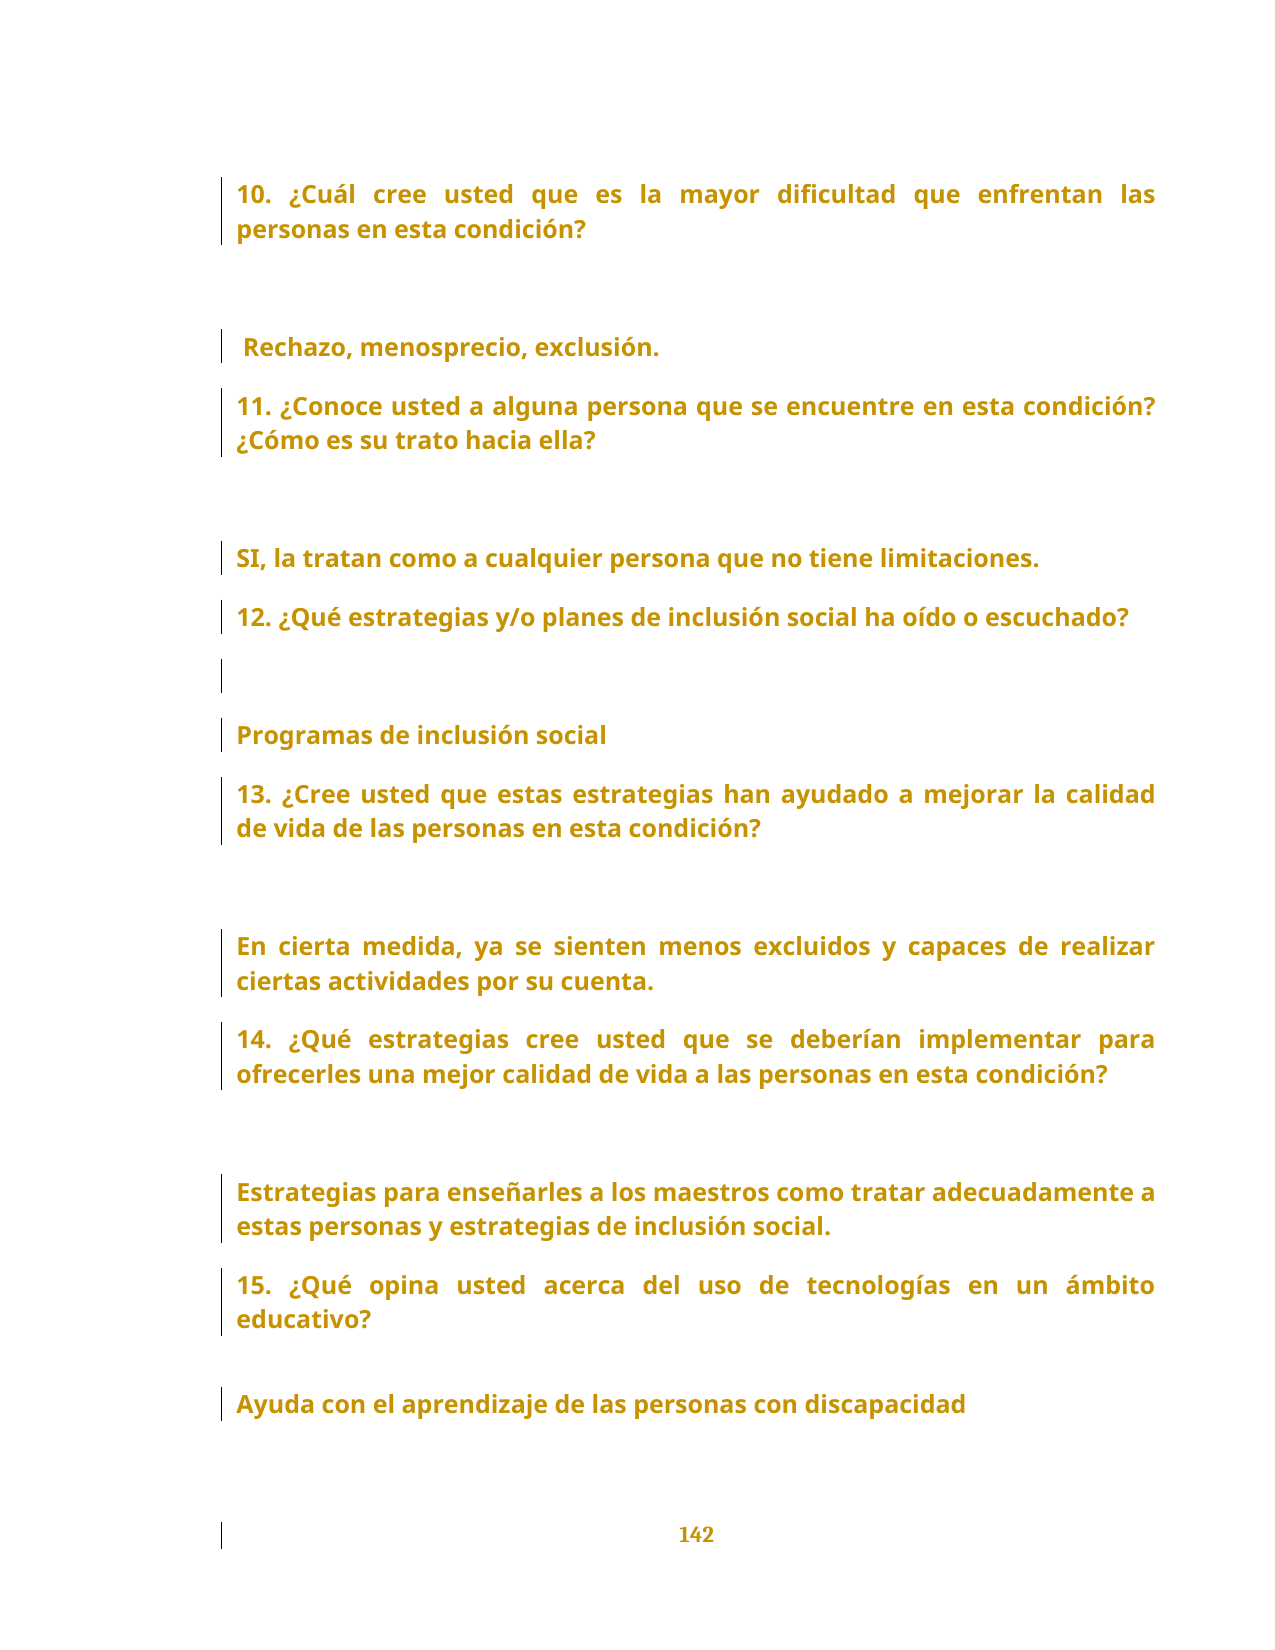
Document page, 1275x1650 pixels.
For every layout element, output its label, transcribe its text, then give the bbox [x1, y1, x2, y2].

text Rechazo, menosprecio, exclusión. [236, 329, 1157, 363]
text 14. ¿Qué estrategias cree usted que se deberían implementar para ofrecerles una mejor calidad de vida a las personas en esta condición? [236, 1022, 1157, 1090]
text Programas de inclusión social [236, 718, 1157, 752]
text Ayuda con el aprendizaje de las personas con discapacidad [236, 1387, 1157, 1421]
text 12. ¿Qué estrategias y/o planes de inclusión social ha oído o escuchado? [236, 600, 1157, 634]
text 15. ¿Qué opina usted acerca del uso de tecnologías en un ámbito educativo? [236, 1267, 1157, 1336]
text 13. ¿Cree usted que estas estrategias han ayudado a mejorar la calidad de vida de las personas en esta condición? [236, 777, 1157, 845]
text En cierta medida, ya se sienten menos excluidos y capaces de realizar ciertas actividades por su cuenta. [236, 929, 1157, 997]
text 11. ¿Conoce usted a alguna persona que se encuentre en esta condición? ¿Cómo es su trato hacia ella? [236, 388, 1157, 457]
text 10. ¿Cuál cree usted que es la mayor dificultad que enfrentan las personas en esta condición? [236, 177, 1157, 245]
text SI, la tratan como a cualquier persona que no tiene limitaciones. [236, 541, 1157, 575]
text Estrategias para enseñarles a los maestros como tratar adecuadamente a estas personas y estrategias de inclusión social. [236, 1174, 1157, 1242]
